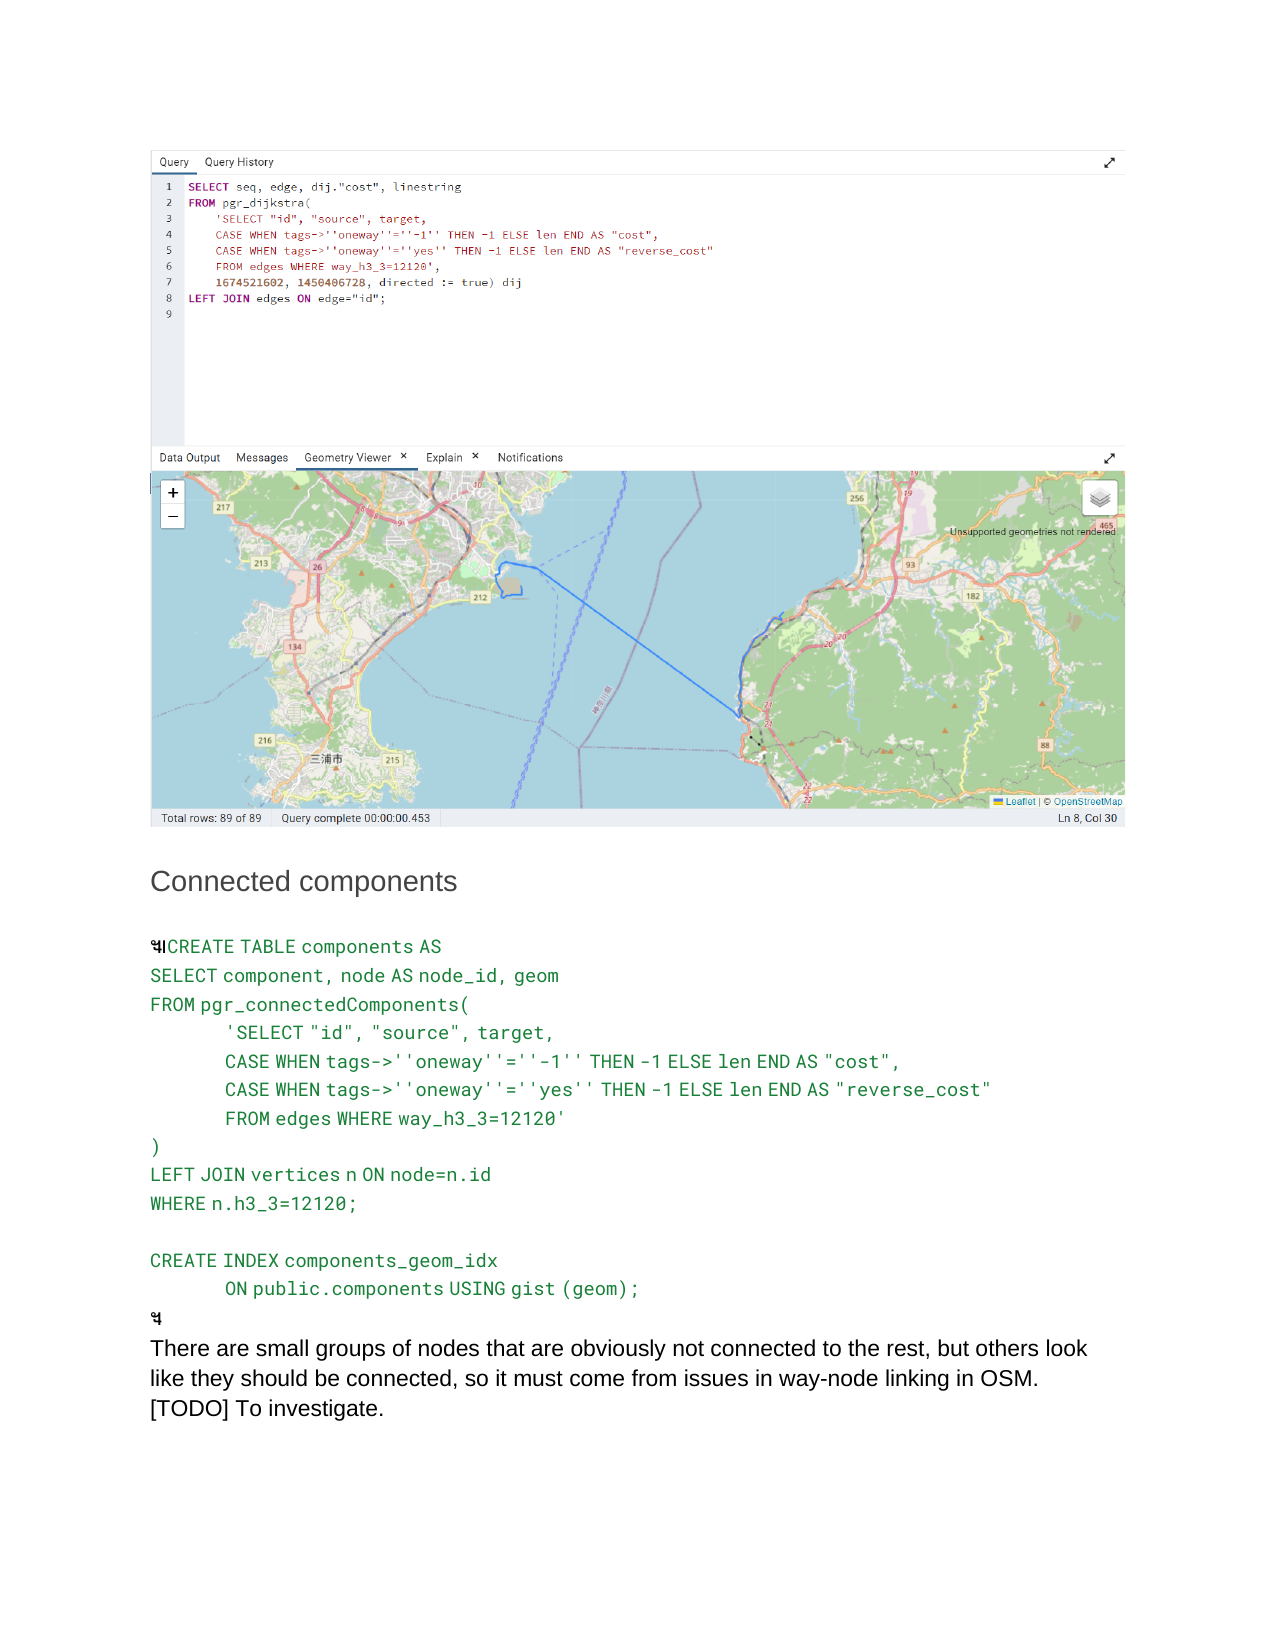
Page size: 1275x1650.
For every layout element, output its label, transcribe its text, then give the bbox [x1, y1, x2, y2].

text FROM pgr_connectedComponents( [150, 991, 1125, 1016]
text CASE WHEN tags->''oneway''=''-1'' THEN -1 ELSE len END AS "cost", [150, 1048, 1125, 1073]
picture [150, 150, 1125, 827]
text ON public.components USING gist (geom); [150, 1276, 1125, 1301]
text WHERE n.h3_3=12120; [150, 1191, 1125, 1215]
text SELECT component, node AS node_id, geom [150, 963, 1125, 988]
text CREATE TABLE components AS [150, 932, 1125, 959]
text FROM edges WHERE way_h3_3=12120' [150, 1105, 1125, 1130]
text 'SELECT "id", "source", target, [150, 1020, 1125, 1045]
text  [150, 1304, 1125, 1331]
text There are small groups of nodes that are obviously not connected to the rest, but others look like they should be connected, so it must come from issues in way-node linking in OSM. [150, 1334, 1125, 1391]
text CASE WHEN tags->''oneway''=''yes'' THEN -1 ELSE len END AS "reverse_cost" [150, 1077, 1125, 1102]
text ) [150, 1134, 1125, 1158]
subtitle Connected components [150, 864, 1125, 898]
text LEFT JOIN vertices n ON node=n.id [150, 1162, 1125, 1187]
text CREATE INDEX components_geom_idx [150, 1247, 1125, 1272]
text [TODO] To investigate. [150, 1395, 1125, 1421]
